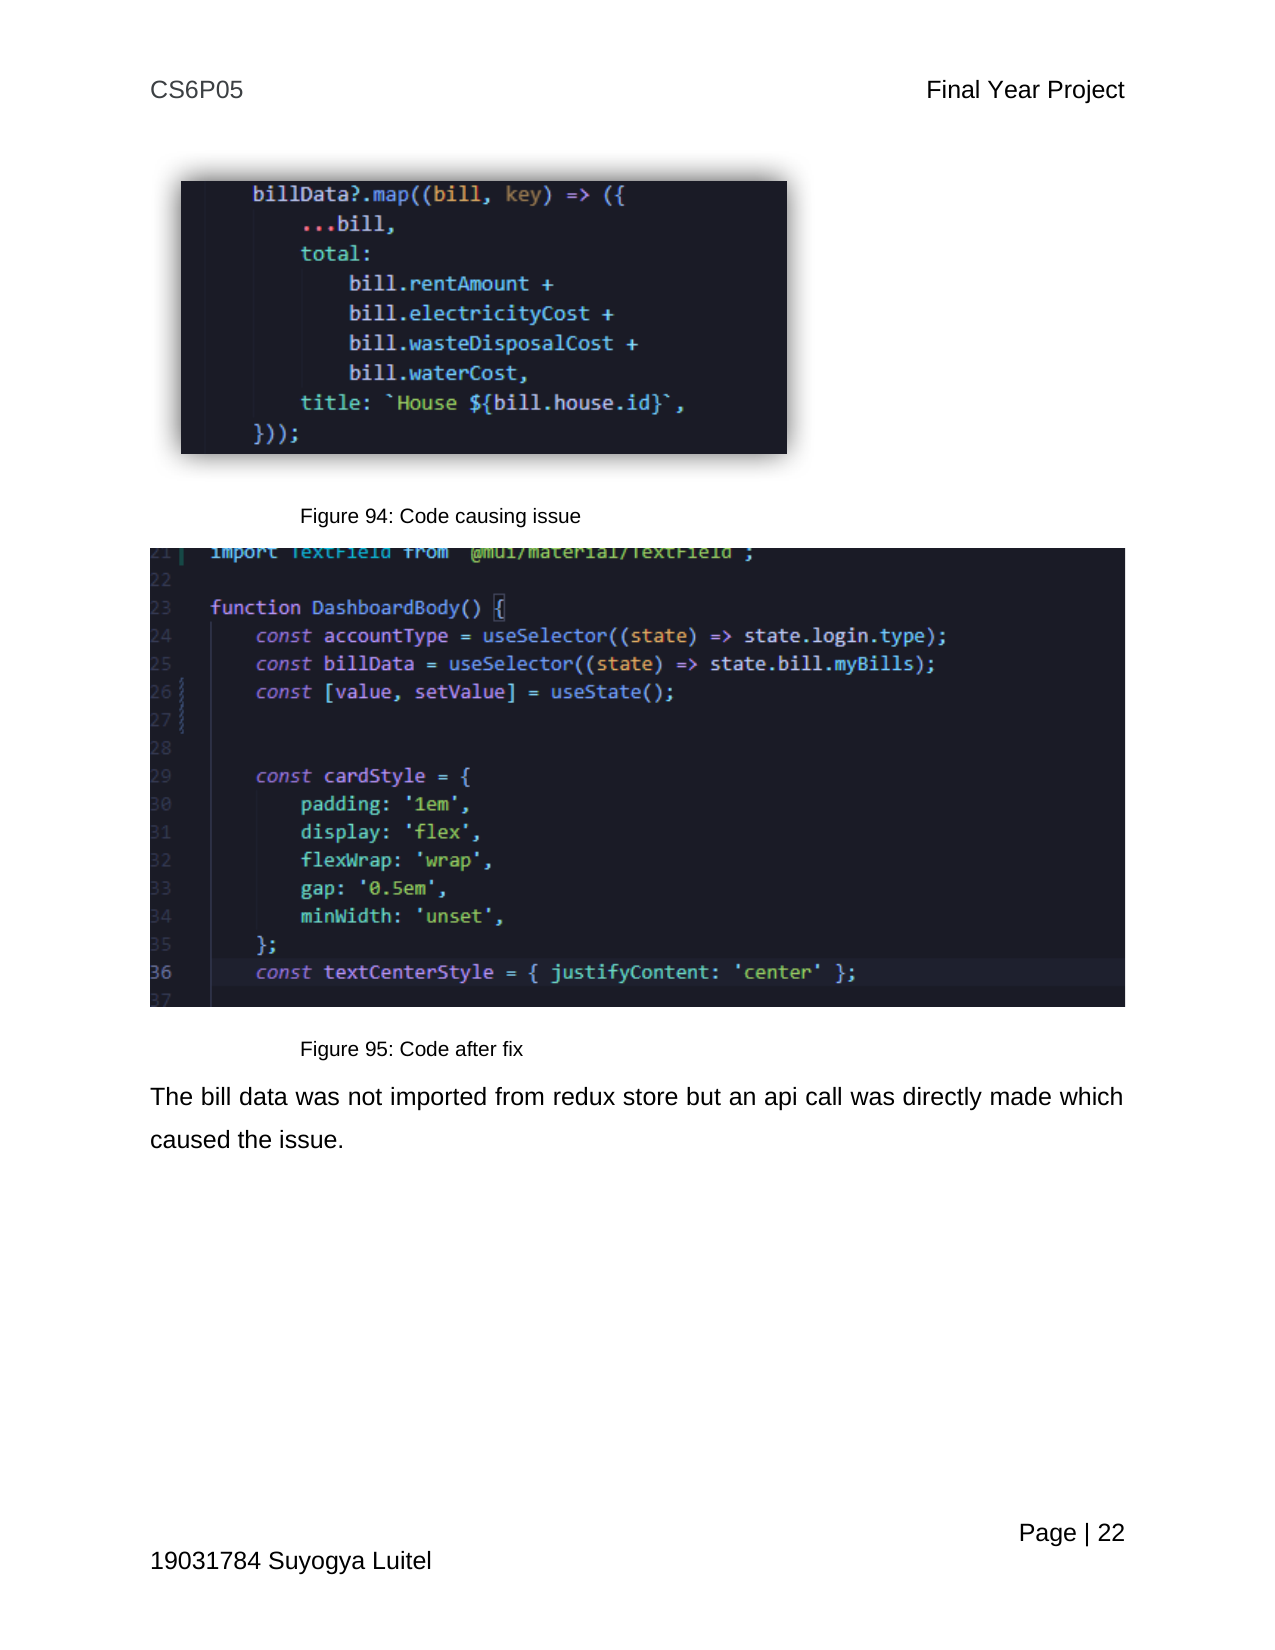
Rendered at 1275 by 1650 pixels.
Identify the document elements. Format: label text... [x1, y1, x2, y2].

picture [181, 181, 787, 454]
text Figure 95: Code after fix [225, 1037, 1125, 1061]
text Figure 94: Code causing issue [225, 503, 1125, 527]
text The bill data was not imported from redux store but an api call was directly made which caused the issue. [150, 1082, 1125, 1154]
picture [150, 548, 1125, 1007]
